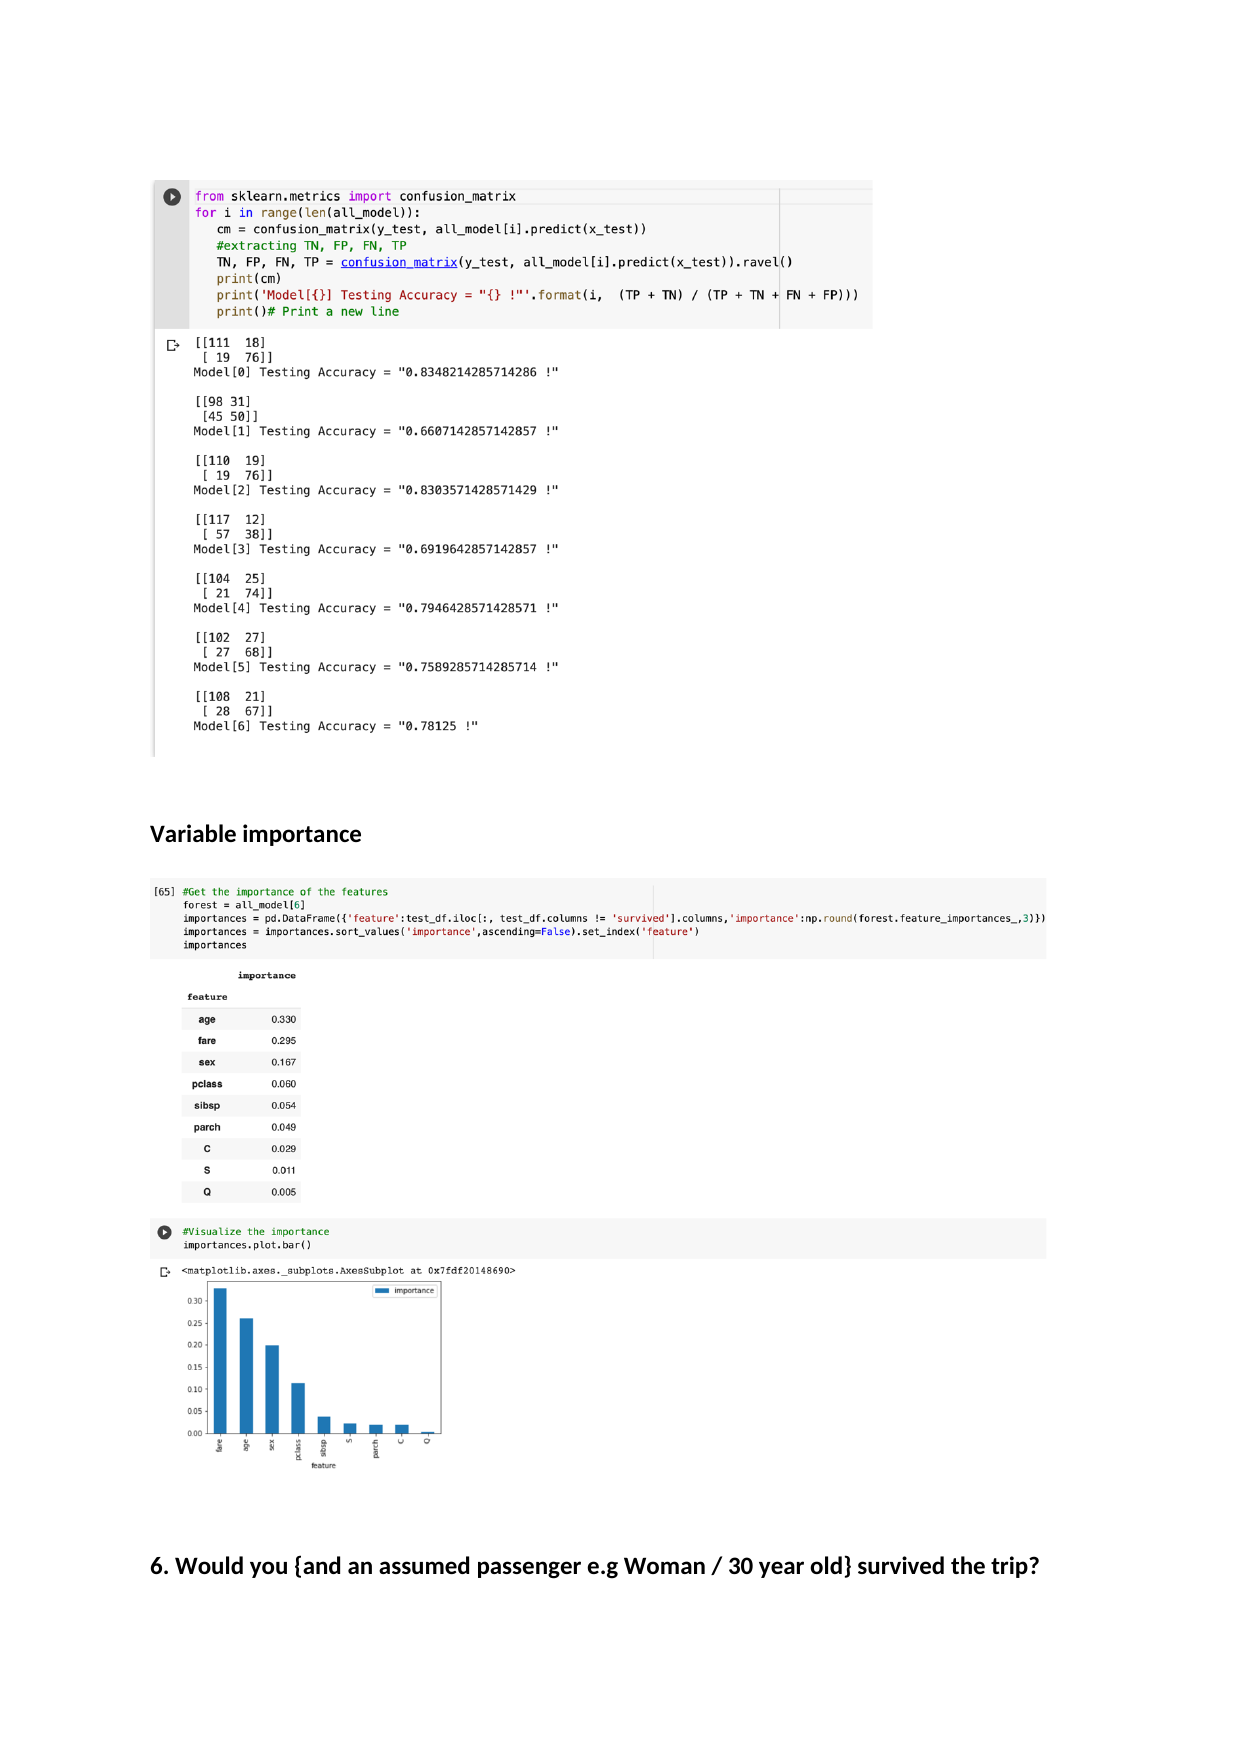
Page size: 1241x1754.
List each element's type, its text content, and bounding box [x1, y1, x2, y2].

picture [150, 878, 1047, 1489]
text Variable importance [150, 818, 1090, 848]
picture [150, 180, 873, 757]
text 6. Would you {and an assumed passenger e.g Woman / 30 year old} survived the trip? [150, 1550, 1090, 1581]
